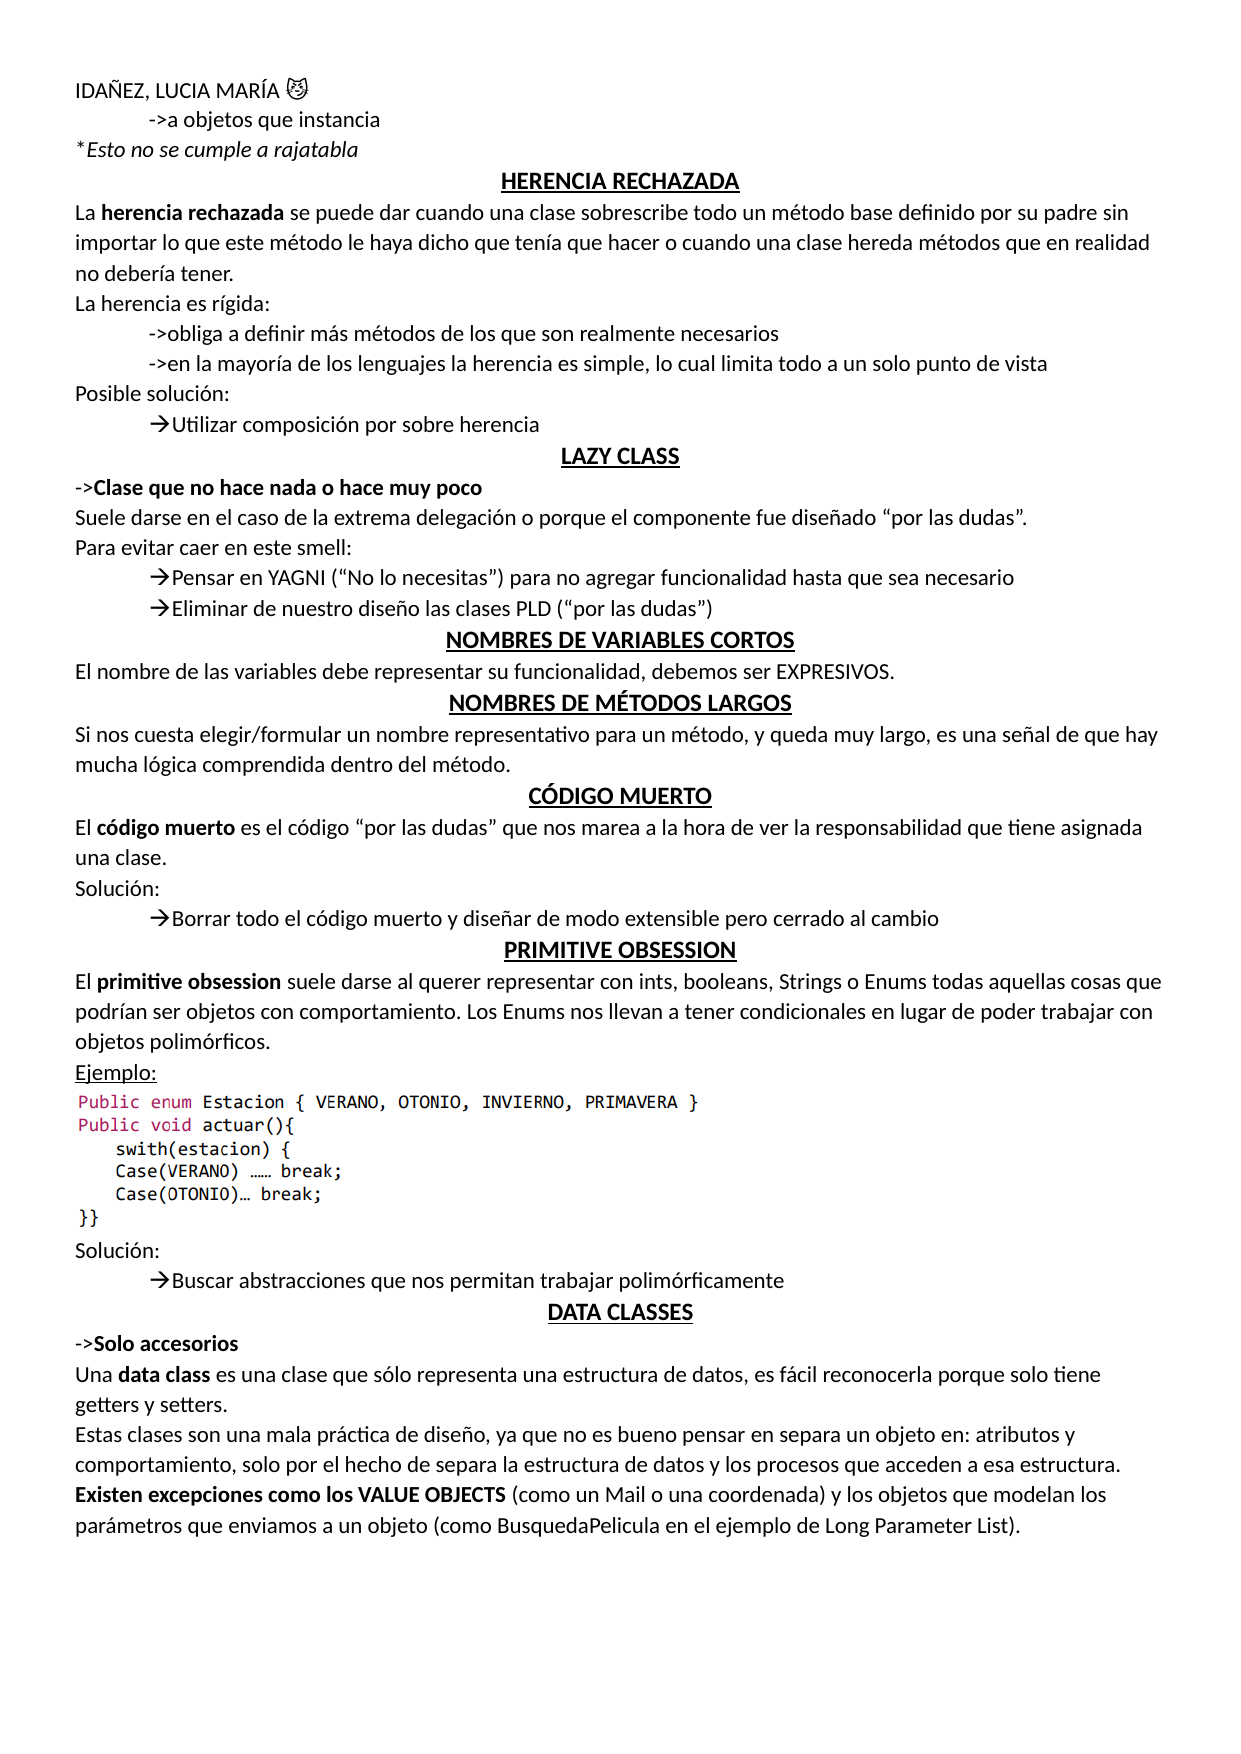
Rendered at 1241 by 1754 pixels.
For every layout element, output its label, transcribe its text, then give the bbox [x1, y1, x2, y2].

text Solución: [75, 1236, 1165, 1264]
text ->Clase que no hace nada o hace muy poco [75, 473, 1165, 501]
text El primitive obsession suele darse al querer representar con ints, booleans, Strings o Enums todas aquellas cosas que podrían ser objetos con comportamiento. Los Enums nos llevan a tener condicionales en lugar de poder trabajar con objetos polimórficos. [75, 967, 1165, 1056]
text Estas clases son una mala práctica de diseño, ya que no es bueno pensar en separa un objeto en: atributos y comportamiento, solo por el hecho de separa la estructura de datos y los procesos que acceden a esa estructura. [75, 1420, 1165, 1478]
text NOMBRES DE MÉTODOS LARGOS [75, 687, 1165, 718]
text Existen excepciones como los VALUE OBJECTS (como un Mail o una coordenada) y los objetos que modelan los parámetros que enviamos a un objeto (como BusquedaPelicula en el ejemplo de Long Parameter List). [75, 1481, 1165, 1539]
text Ejemplo: [75, 1058, 1165, 1086]
text DATA CLASSES [75, 1297, 1165, 1327]
text Para evitar caer en este smell: [75, 533, 1165, 561]
text PRIMITIVE OBSESSION [75, 934, 1165, 965]
text NOMBRES DE VARIABLES CORTOS [75, 624, 1165, 654]
text HERENCIA RECHAZADA [75, 165, 1165, 196]
text LAZY CLASS [75, 440, 1165, 471]
text Pensar en YAGNI (“No lo necesitas”) para no agregar funcionalidad hasta que sea necesario [75, 563, 1165, 592]
text ->Solo accesorios [75, 1329, 1165, 1357]
text CÓDIGO MUERTO [75, 780, 1165, 811]
text Utilizar composición por sobre herencia [75, 410, 1165, 438]
text Posible solución: [75, 379, 1165, 408]
text ->en la mayoría de los lenguajes la herencia es simple, lo cual limita todo a un solo punto de vista [75, 349, 1165, 377]
text La herencia rechazada se puede dar cuando una clase sobrescribe todo un método base definido por su padre sin importar lo que este método le haya dicho que tenía que hacer o cuando una clase hereda métodos que en realidad no debería tener. [75, 198, 1165, 287]
text Solución: [75, 874, 1165, 902]
text Una data class es una clase que sólo representa una estructura de datos, es fácil reconocerla porque solo tiene getters y setters. [75, 1360, 1165, 1418]
text El código muerto es el código “por las dudas” que nos marea a la hora de ver la responsabilidad que tiene asignada una clase. [75, 813, 1165, 872]
text Buscar abstracciones que nos permitan trabajar polimórficamente [75, 1266, 1165, 1294]
text Eliminar de nuestro diseño las clases PLD (“por las dudas”) [75, 594, 1165, 622]
text El nombre de las variables debe representar su funcionalidad, debemos ser EXPRESIVOS. [75, 657, 1165, 685]
text ->a objetos que instancia [75, 105, 1165, 133]
text *Esto no se cumple a rajatabla [75, 135, 1165, 163]
text Si nos cuesta elegir/formular un nombre representativo para un método, y queda muy largo, es una señal de que hay mucha lógica comprendida dentro del método. [75, 720, 1165, 778]
picture [75, 1087, 701, 1234]
text ->obliga a definir más métodos de los que son realmente necesarios [75, 319, 1165, 347]
text La herencia es rígida: [75, 289, 1165, 317]
text Suele darse en el caso de la extrema delegación o porque el componente fue diseñado “por las dudas”. [75, 503, 1165, 531]
text Borrar todo el código muerto y diseñar de modo extensible pero cerrado al cambio [75, 904, 1165, 932]
